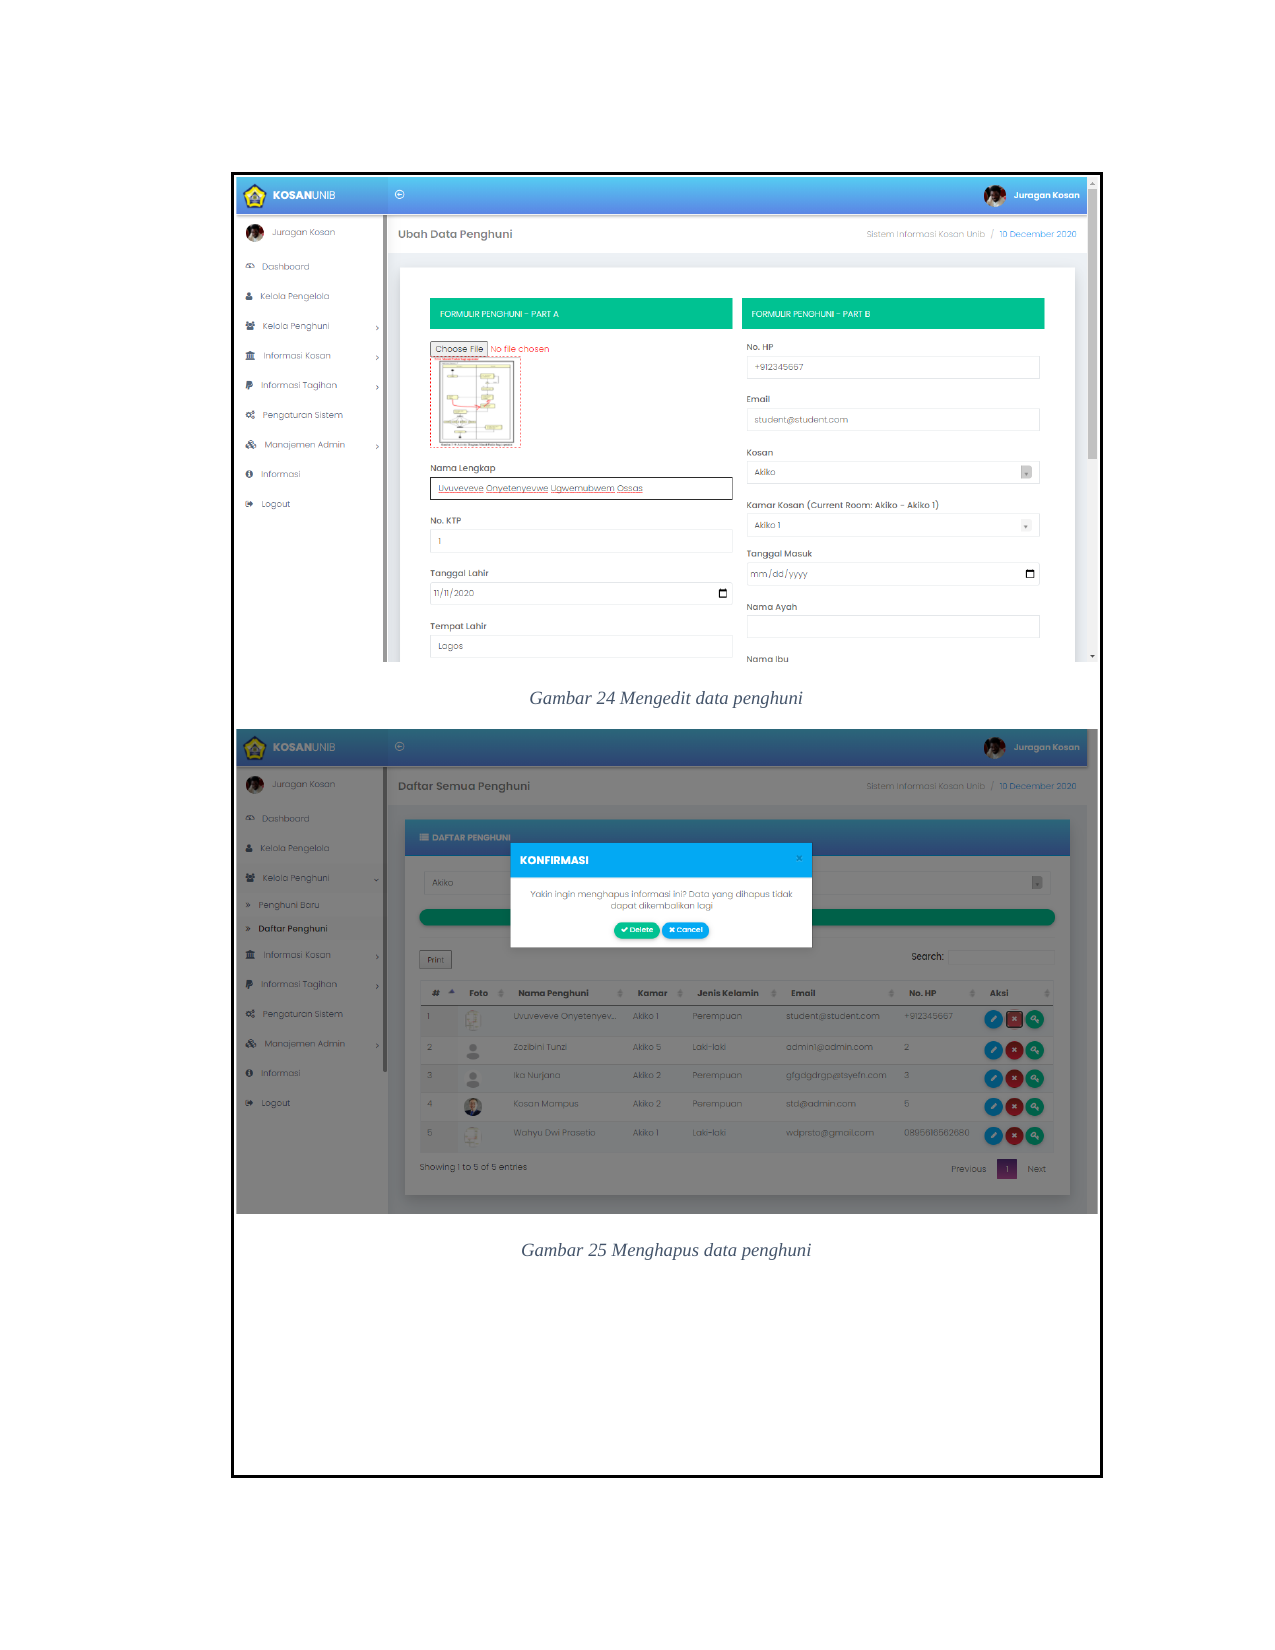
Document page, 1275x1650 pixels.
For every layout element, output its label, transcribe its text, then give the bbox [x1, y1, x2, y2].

text Gambar 25 Menghapus data penghuni [236, 1239, 1098, 1260]
picture [236, 177, 1098, 662]
picture [236, 729, 1098, 1214]
text Gambar 24 Mengedit data penghuni [236, 687, 1098, 708]
